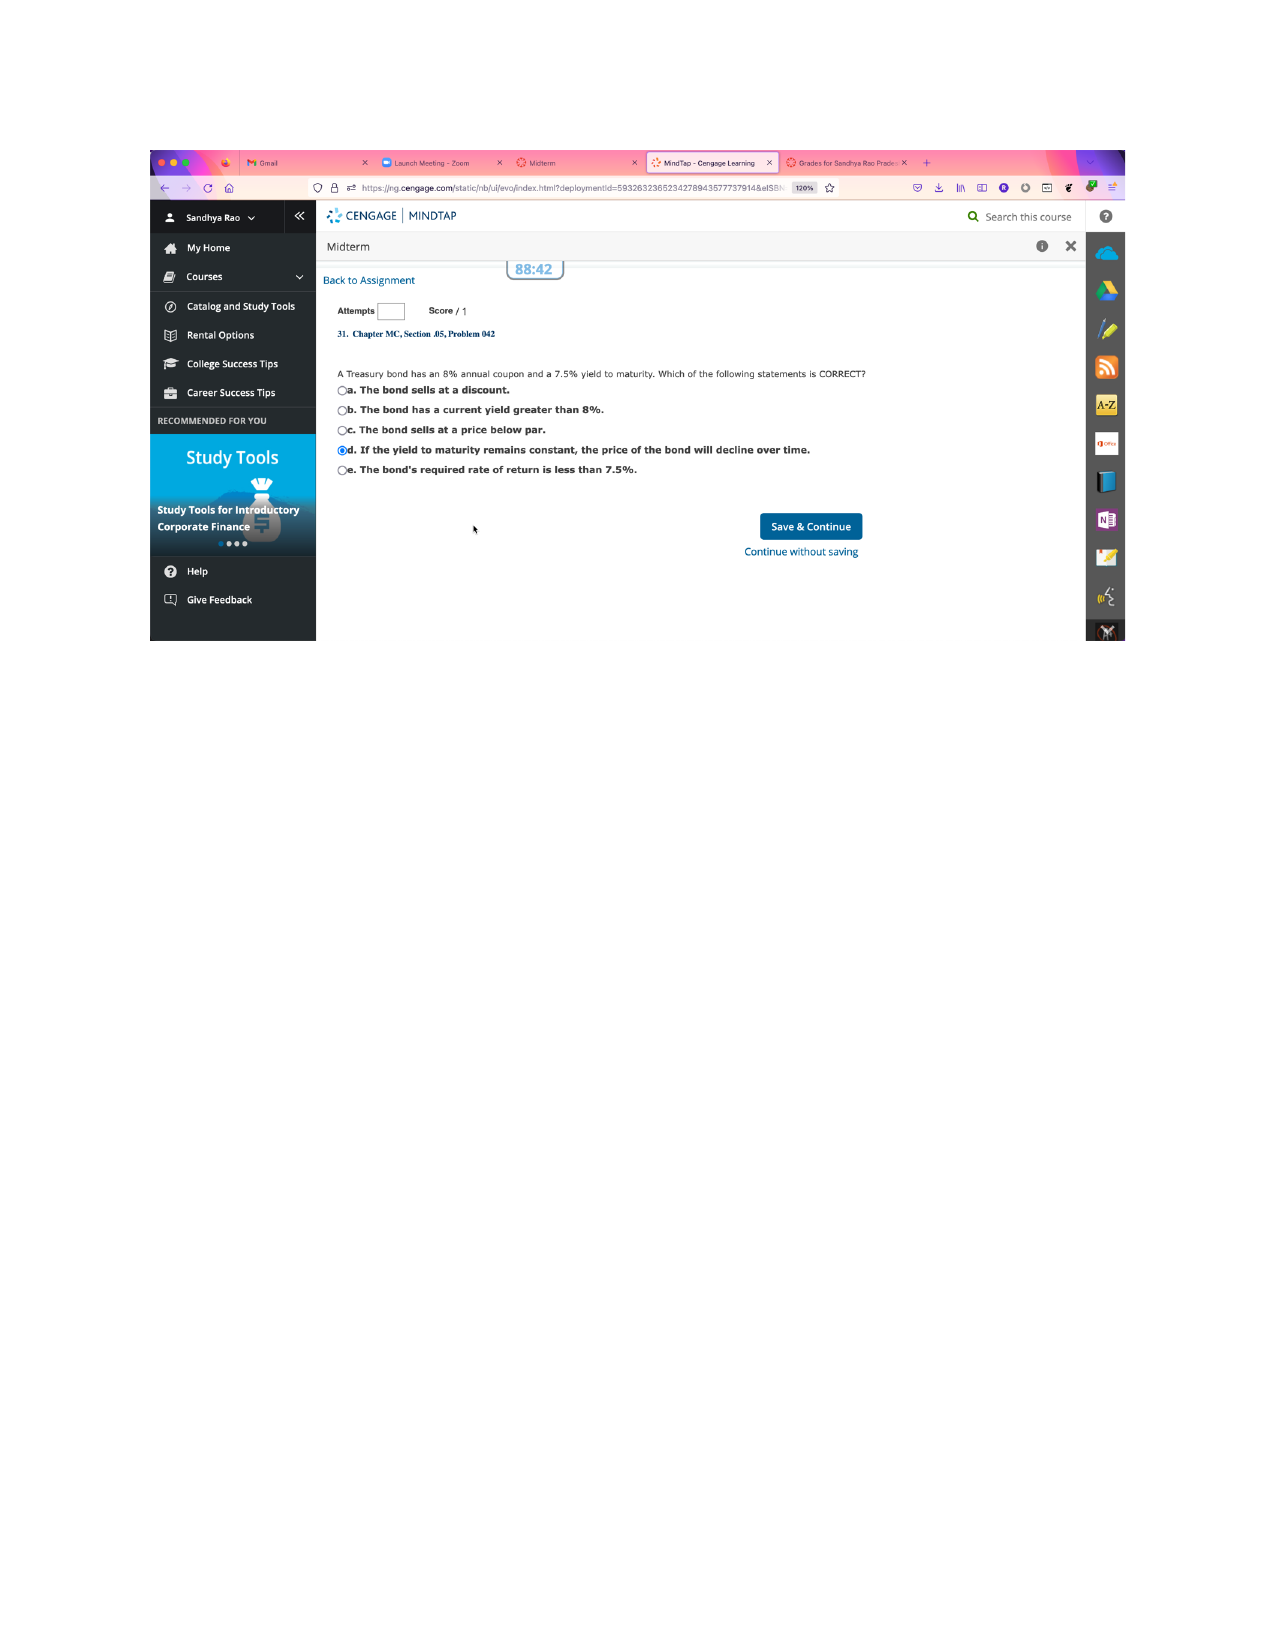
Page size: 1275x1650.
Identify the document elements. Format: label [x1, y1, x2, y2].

picture [262, 451, 269, 463]
picture [252, 479, 272, 490]
picture [248, 455, 254, 463]
picture [150, 150, 1125, 641]
picture [237, 452, 244, 463]
